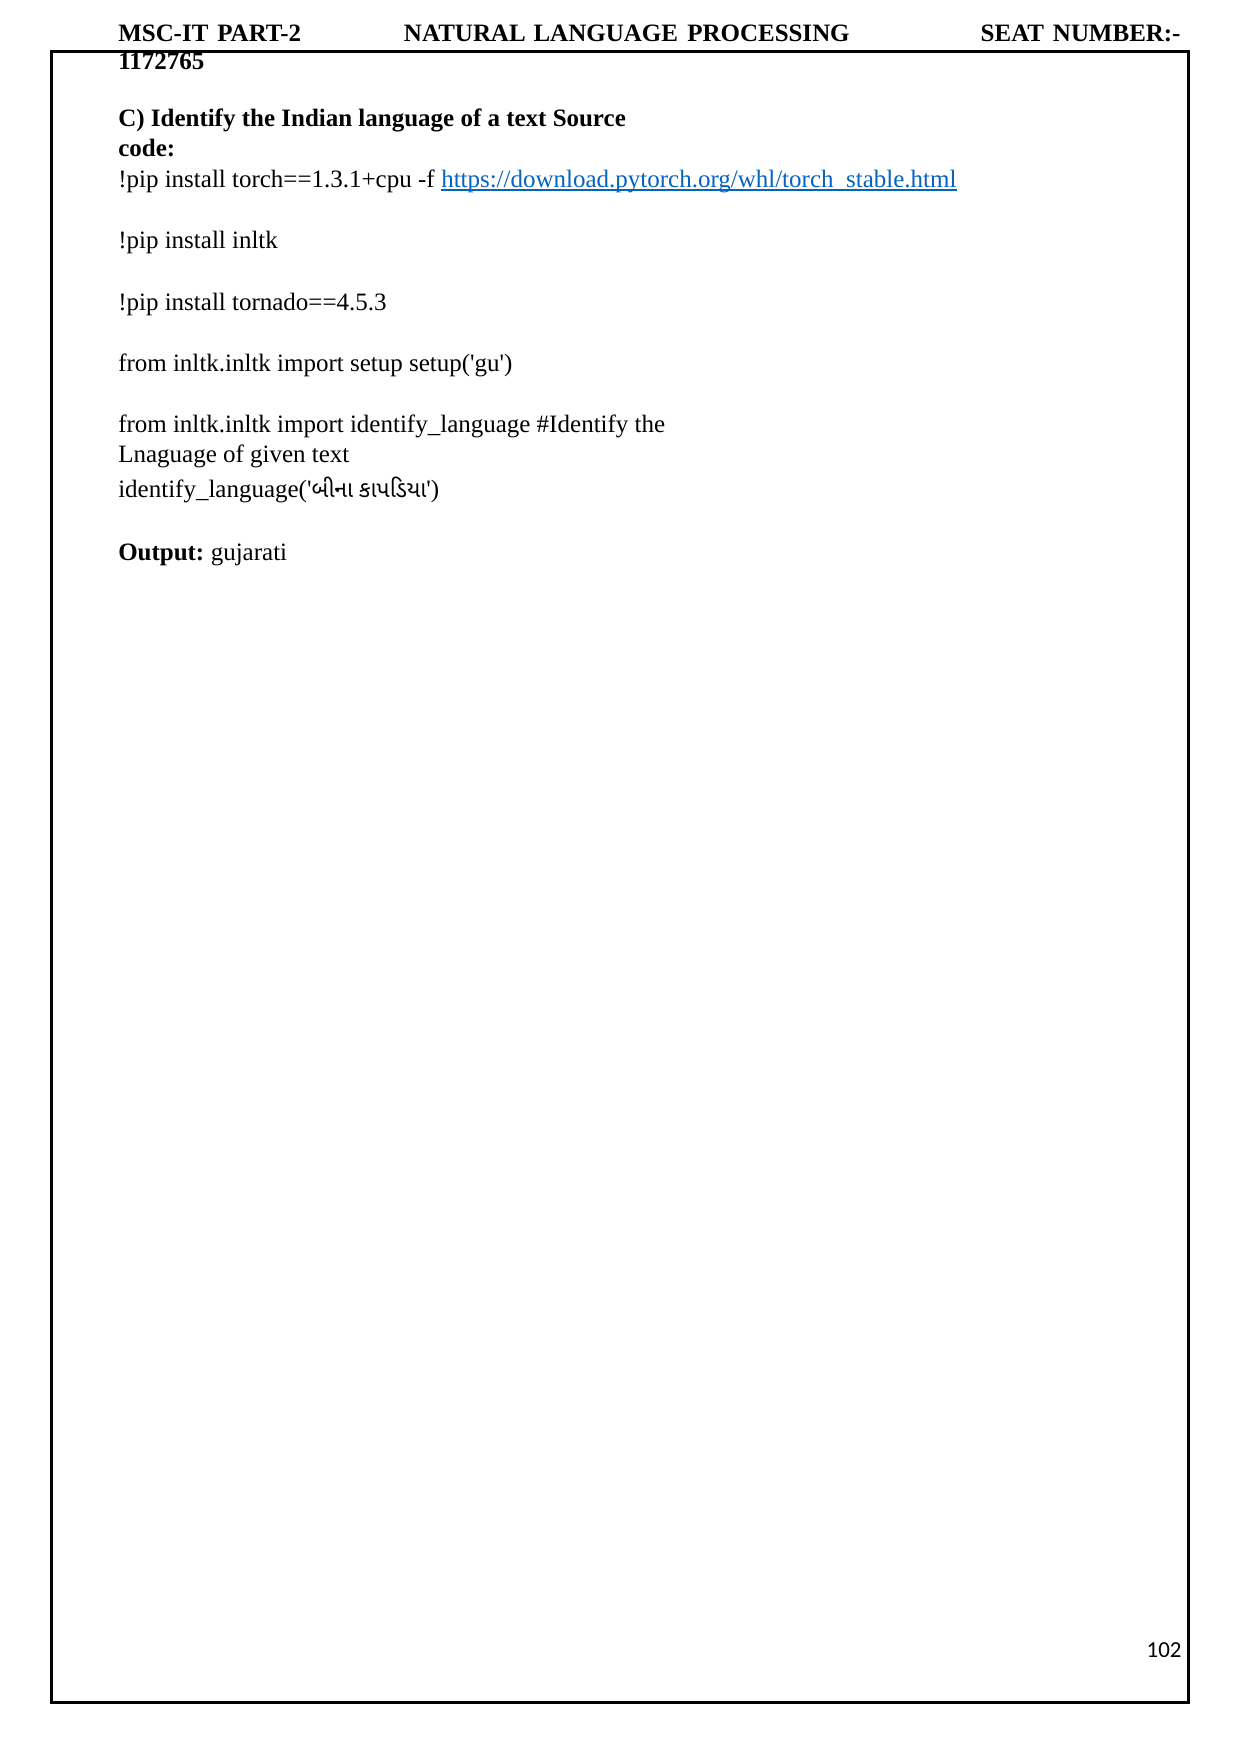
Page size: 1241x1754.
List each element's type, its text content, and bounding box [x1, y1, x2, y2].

text C) Identify the Indian language of a text Source code: [118, 103, 675, 162]
text identify_language('બીના કાપડિયા') [118, 473, 1055, 504]
text from inltk.inltk import identify_language #Identify the Lnaguage of given text [118, 409, 685, 467]
text from inltk.inltk import setup setup('gu') [118, 348, 568, 377]
text !pip install inltk [118, 225, 1055, 254]
text Output: gujarati [118, 537, 343, 565]
text !pip install tornado==4.5.3 [118, 287, 1055, 315]
text !pip install torch==1.3.1+cpu -f https://download.pytorch.org/whl/torch_stable.html [118, 164, 1181, 193]
